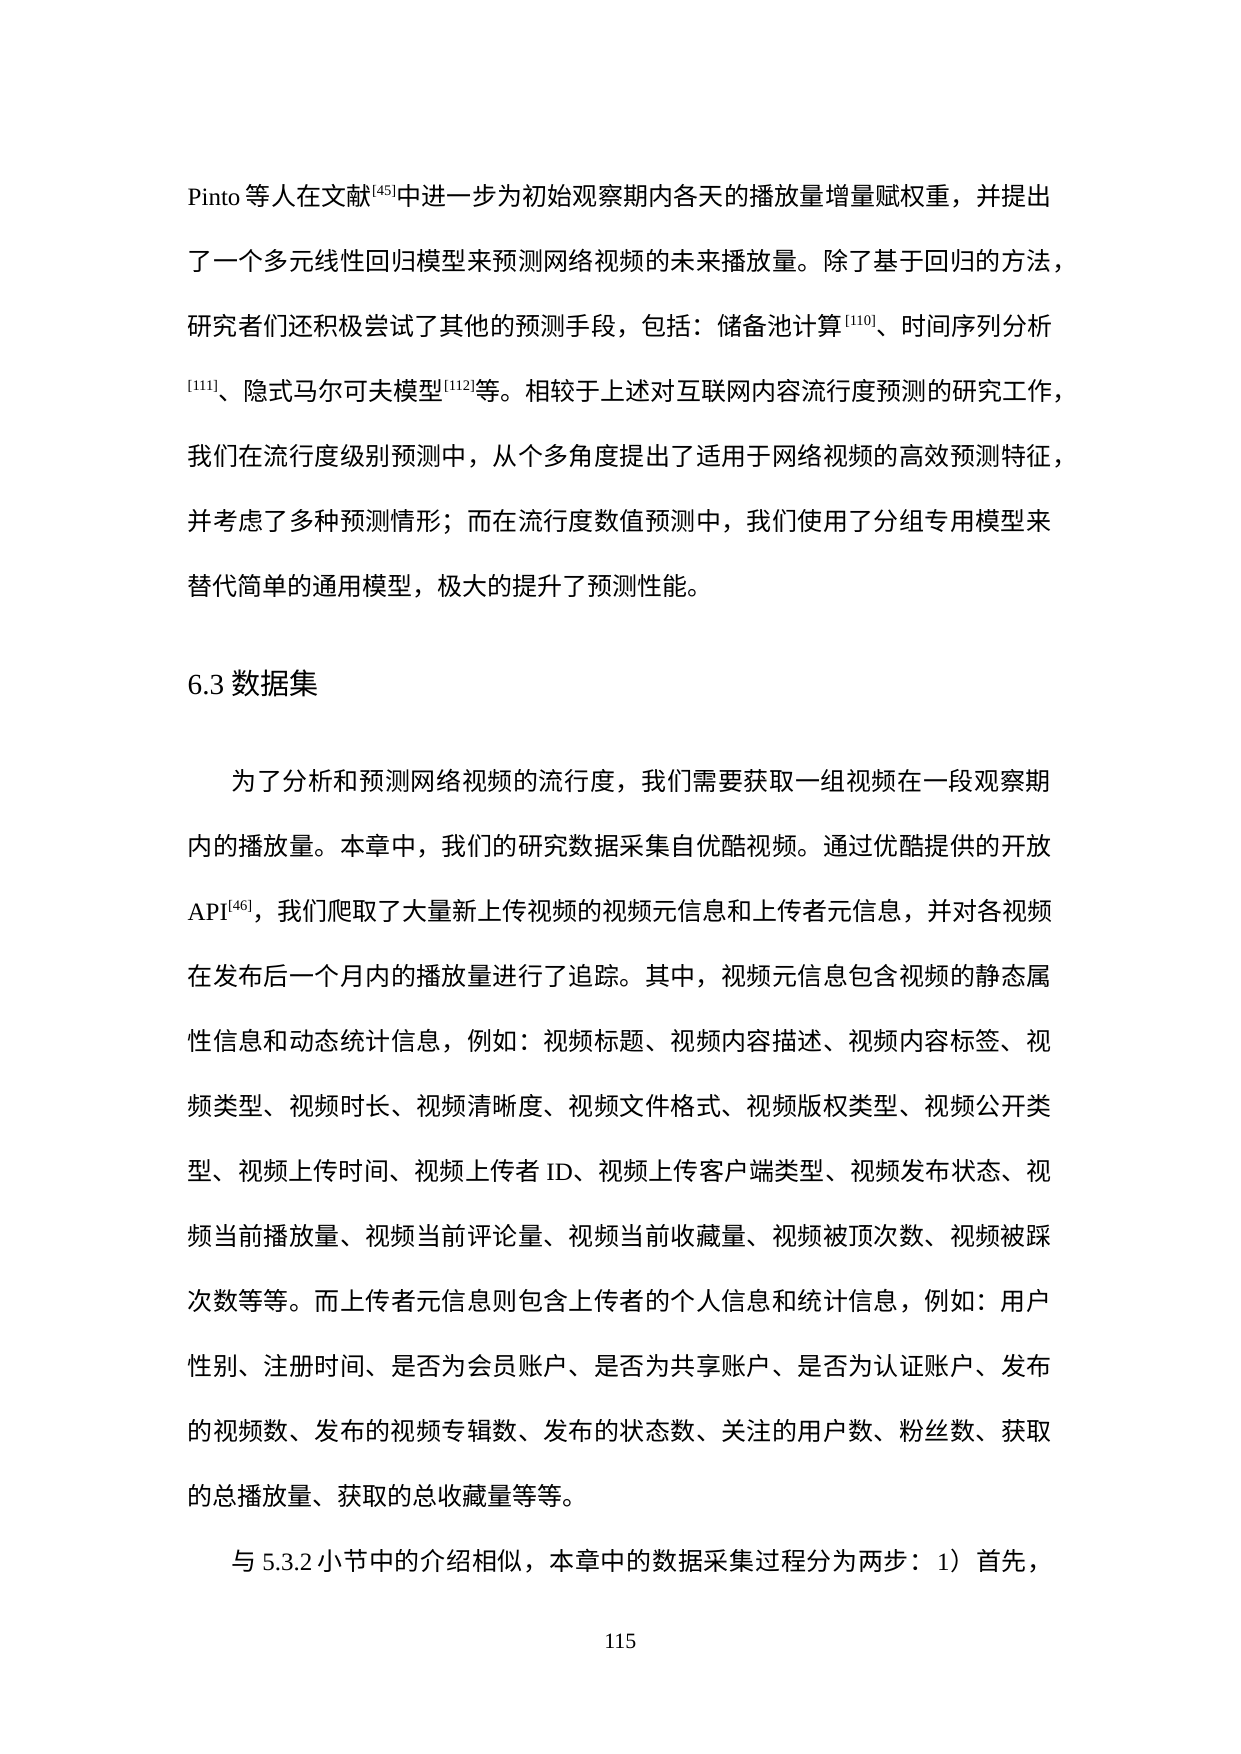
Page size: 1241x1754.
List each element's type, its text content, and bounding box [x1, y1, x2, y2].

text 为了分析和预测网络视频的流行度，我们需要获取一组视频在一段观察期内的播放量。本章中，我们的研究数据采集自优酷视频。通过优酷提供的开放API[46]，我们爬取了大量新上传视频的视频元信息和上传者元信息，并对各视频在发布后一个月内的播放量进行了追踪。其中，视频元信息包含视频的静态属性信息和动态统计信息，例如：视频标题、视频内容描述、视频内容标签、视频类型、视频时长、视频清晰度、视频文件格式、视频版权类型、视频公开类型、视频上传时间、视频上传者ID、视频上传客户端类型、视频发布状态、视频当前播放量、视频当前评论量、视频当前收藏量、视频被顶次数、视频被踩次数等等。而上传者元信息则包含上传者的个人信息和统计信息，例如：用户性别、注册时间、是否为会员账户、是否为共享账户、是否为认证账户、发布的视频数、发布的视频专辑数、发布的状态数、关注的用户数、粉丝数、获取的总播放量、获取的总收藏量等等。 [187, 747, 1053, 1527]
text 数据集 [187, 649, 1053, 714]
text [187, 162, 1053, 617]
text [187, 1527, 1053, 1592]
